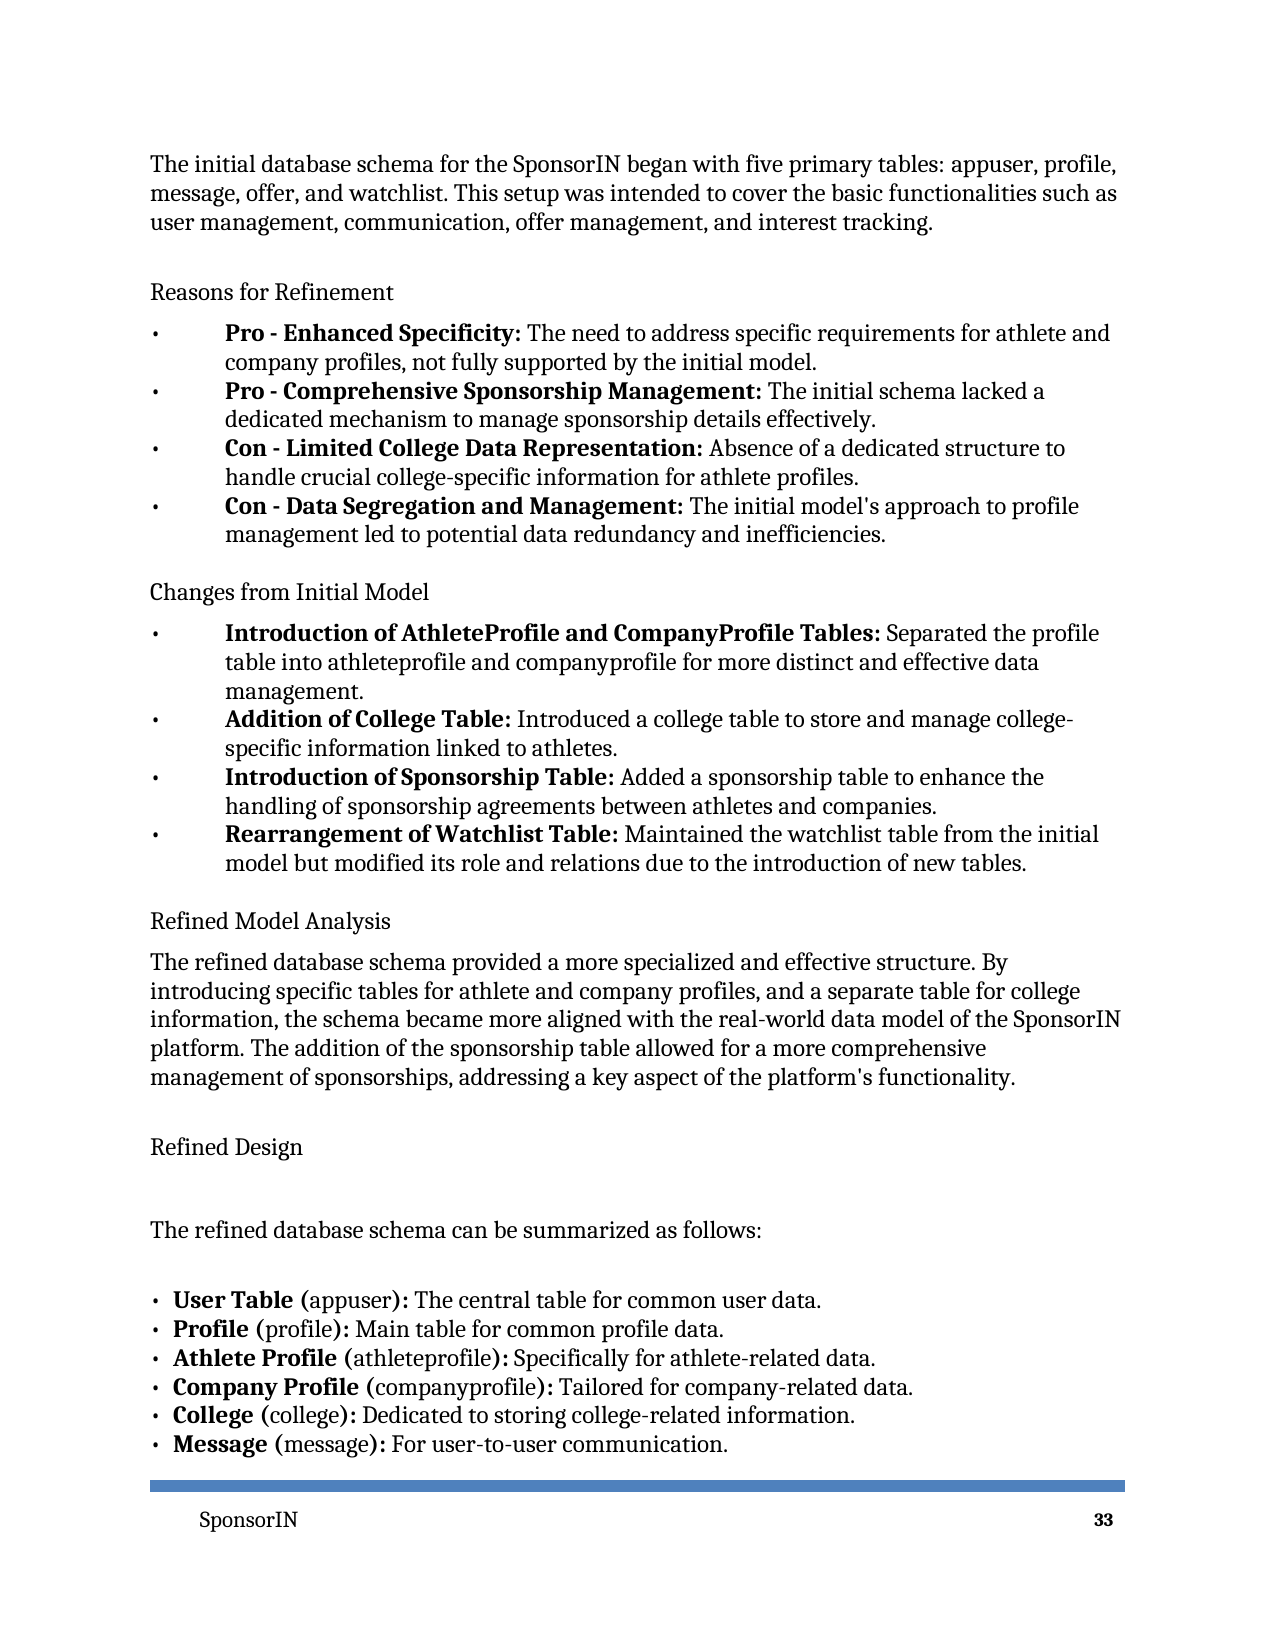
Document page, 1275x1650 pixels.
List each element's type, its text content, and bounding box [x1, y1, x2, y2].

list Con - Data Segregation and Management: The initial model's approach to profile management led to potential data redundancy and inefficiencies. [150, 492, 1125, 549]
list Pro - Comprehensive Sponsorship Management: The initial schema lacked a dedicated mechanism to manage sponsorship details effectively. [150, 377, 1125, 434]
list Pro - Enhanced Specificity: The need to address specific requirements for athlete and company profiles, not fully supported by the initial model. [150, 319, 1125, 377]
text The initial database schema for the SponsorIN began with five primary tables: appuser, profile, message, offer, and watchlist. This setup was intended to cover the basic functionalities such as user management, communication, offer management, and interest tracking. [150, 150, 1125, 236]
text Refined Design [150, 1133, 1125, 1162]
text Changes from Initial Model [150, 578, 1125, 607]
list Introduction of AthleteProfile and CompanyProfile Tables: Separated the profile table into athleteprofile and companyprofile for more distinct and effective data management. [150, 619, 1125, 705]
list College (college): Dedicated to storing college-related information. [150, 1401, 1125, 1430]
list Message (message): For user-to-user communication. [150, 1430, 1125, 1459]
list Introduction of Sponsorship Table: Added a sponsorship table to enhance the handling of sponsorship agreements between athletes and companies. [150, 763, 1125, 820]
list Athlete Profile (athleteprofile): Specifically for athlete-related data. [150, 1344, 1125, 1372]
text The refined database schema provided a more specialized and effective structure. By introducing specific tables for athlete and company profiles, and a separate table for college information, the schema became more aligned with the real-world data model of the SponsorIN platform. The addition of the sponsorship table allowed for a more comprehensive management of sponsorships, addressing a key aspect of the platform's functionality. [150, 948, 1125, 1092]
list Rearrangement of Watchlist Table: Maintained the watchlist table from the initial model but modified its role and relations due to the introduction of new tables. [150, 820, 1125, 878]
text Reasons for Refinement [150, 278, 1125, 307]
text The refined database schema can be summarized as follows: [150, 1216, 1125, 1244]
list User Table (appuser): The central table for common user data. [150, 1286, 1125, 1315]
list Profile (profile): Main table for common profile data. [150, 1315, 1125, 1344]
list Addition of College Table: Introduced a college table to store and manage college-specific information linked to athletes. [150, 705, 1125, 763]
text Refined Model Analysis [150, 907, 1125, 935]
list Con - Limited College Data Representation: Absence of a dedicated structure to handle crucial college-specific information for athlete profiles. [150, 434, 1125, 492]
list Company Profile (companyprofile): Tailored for company-related data. [150, 1372, 1125, 1401]
